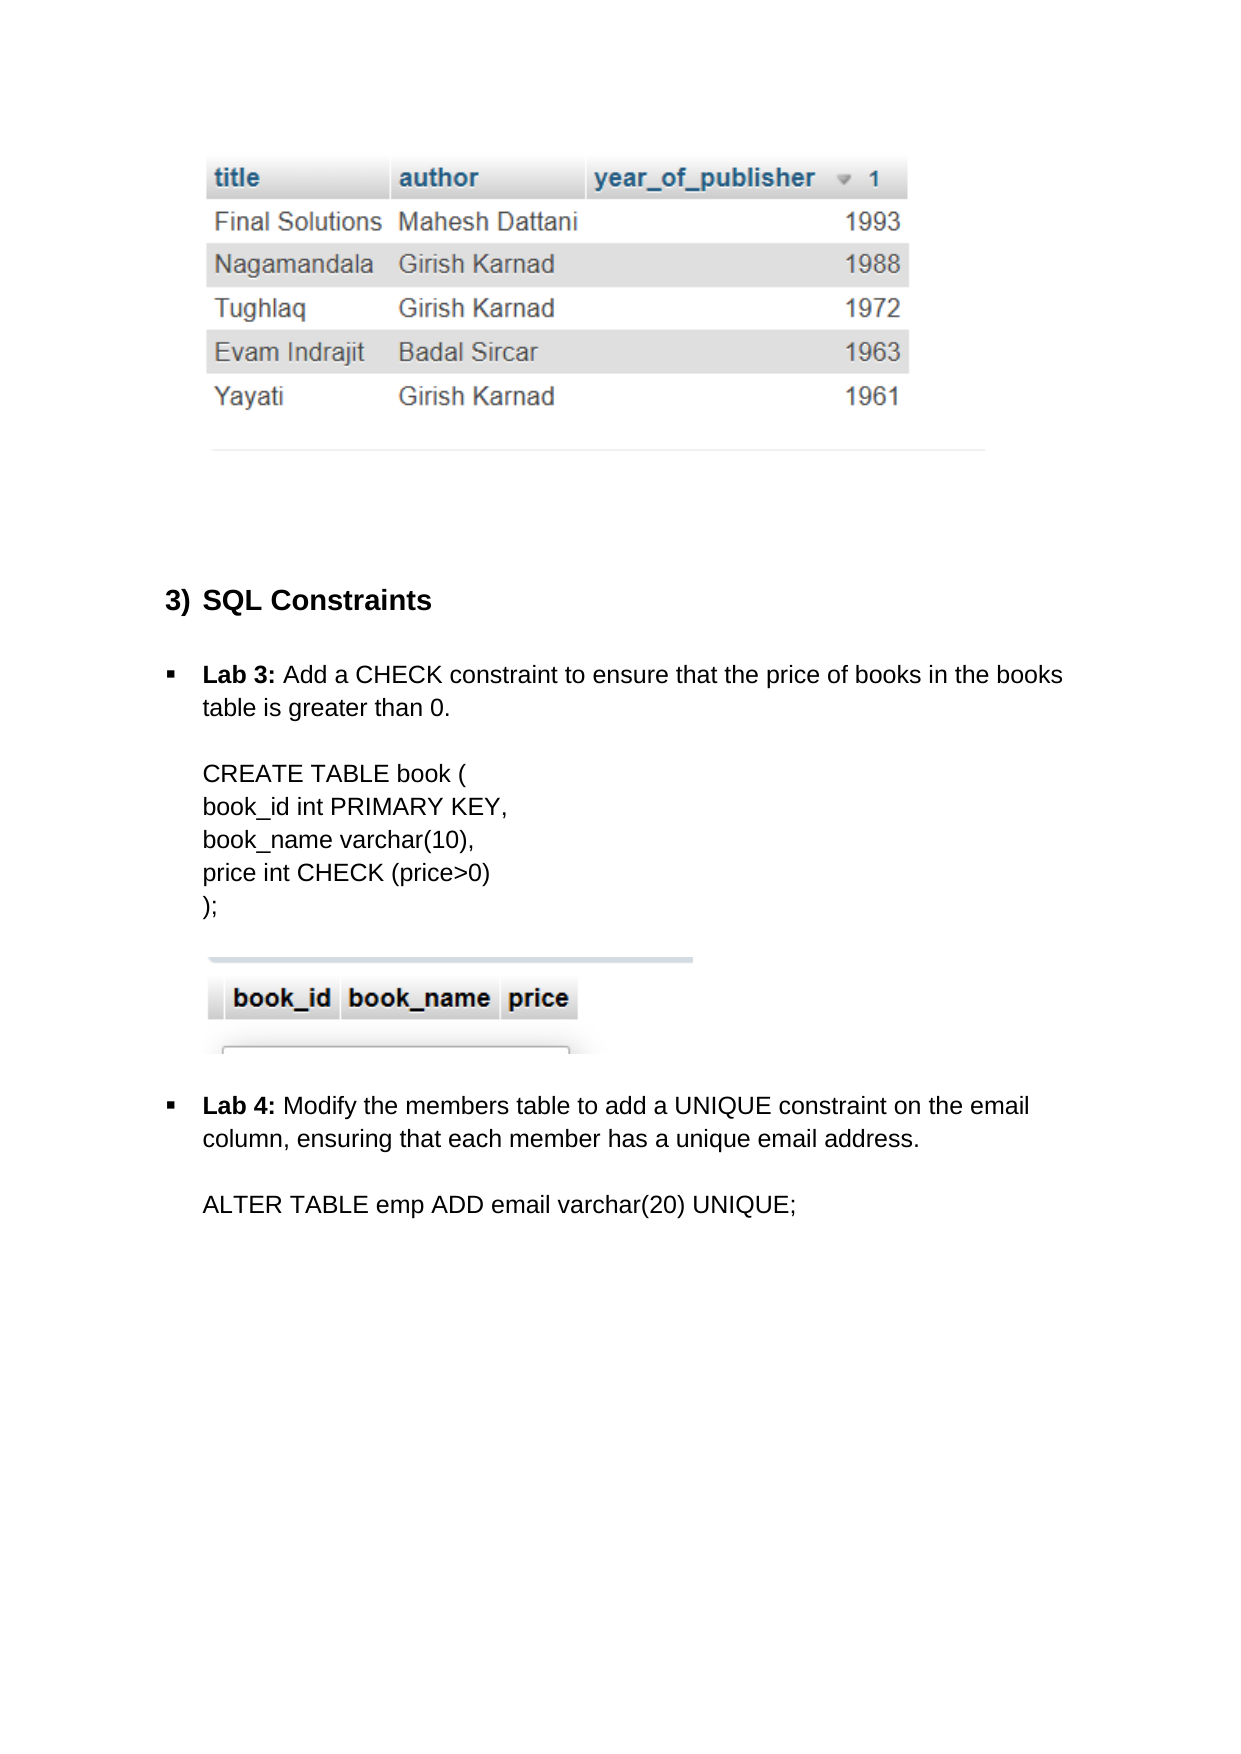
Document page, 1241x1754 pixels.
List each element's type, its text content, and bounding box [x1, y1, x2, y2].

list ); [202, 891, 1090, 920]
list CREATE TABLE book ( [202, 759, 1090, 788]
list SQL Constraints [165, 583, 1090, 616]
picture [202, 150, 986, 451]
picture [202, 957, 693, 1054]
list book_name varchar(10), [202, 825, 1090, 854]
list Lab 4: Modify the members table to add a UNIQUE constraint on the email column, ensuring that each member has a unique email address. [165, 1091, 1090, 1153]
list book_id int PRIMARY KEY, [202, 792, 1090, 821]
list price int CHECK (price>0) [202, 858, 1090, 887]
list ALTER TABLE emp ADD email varchar(20) UNIQUE; [202, 1190, 1090, 1219]
list Lab 3: Add a CHECK constraint to ensure that the price of books in the books table is greater than 0. [165, 660, 1090, 722]
